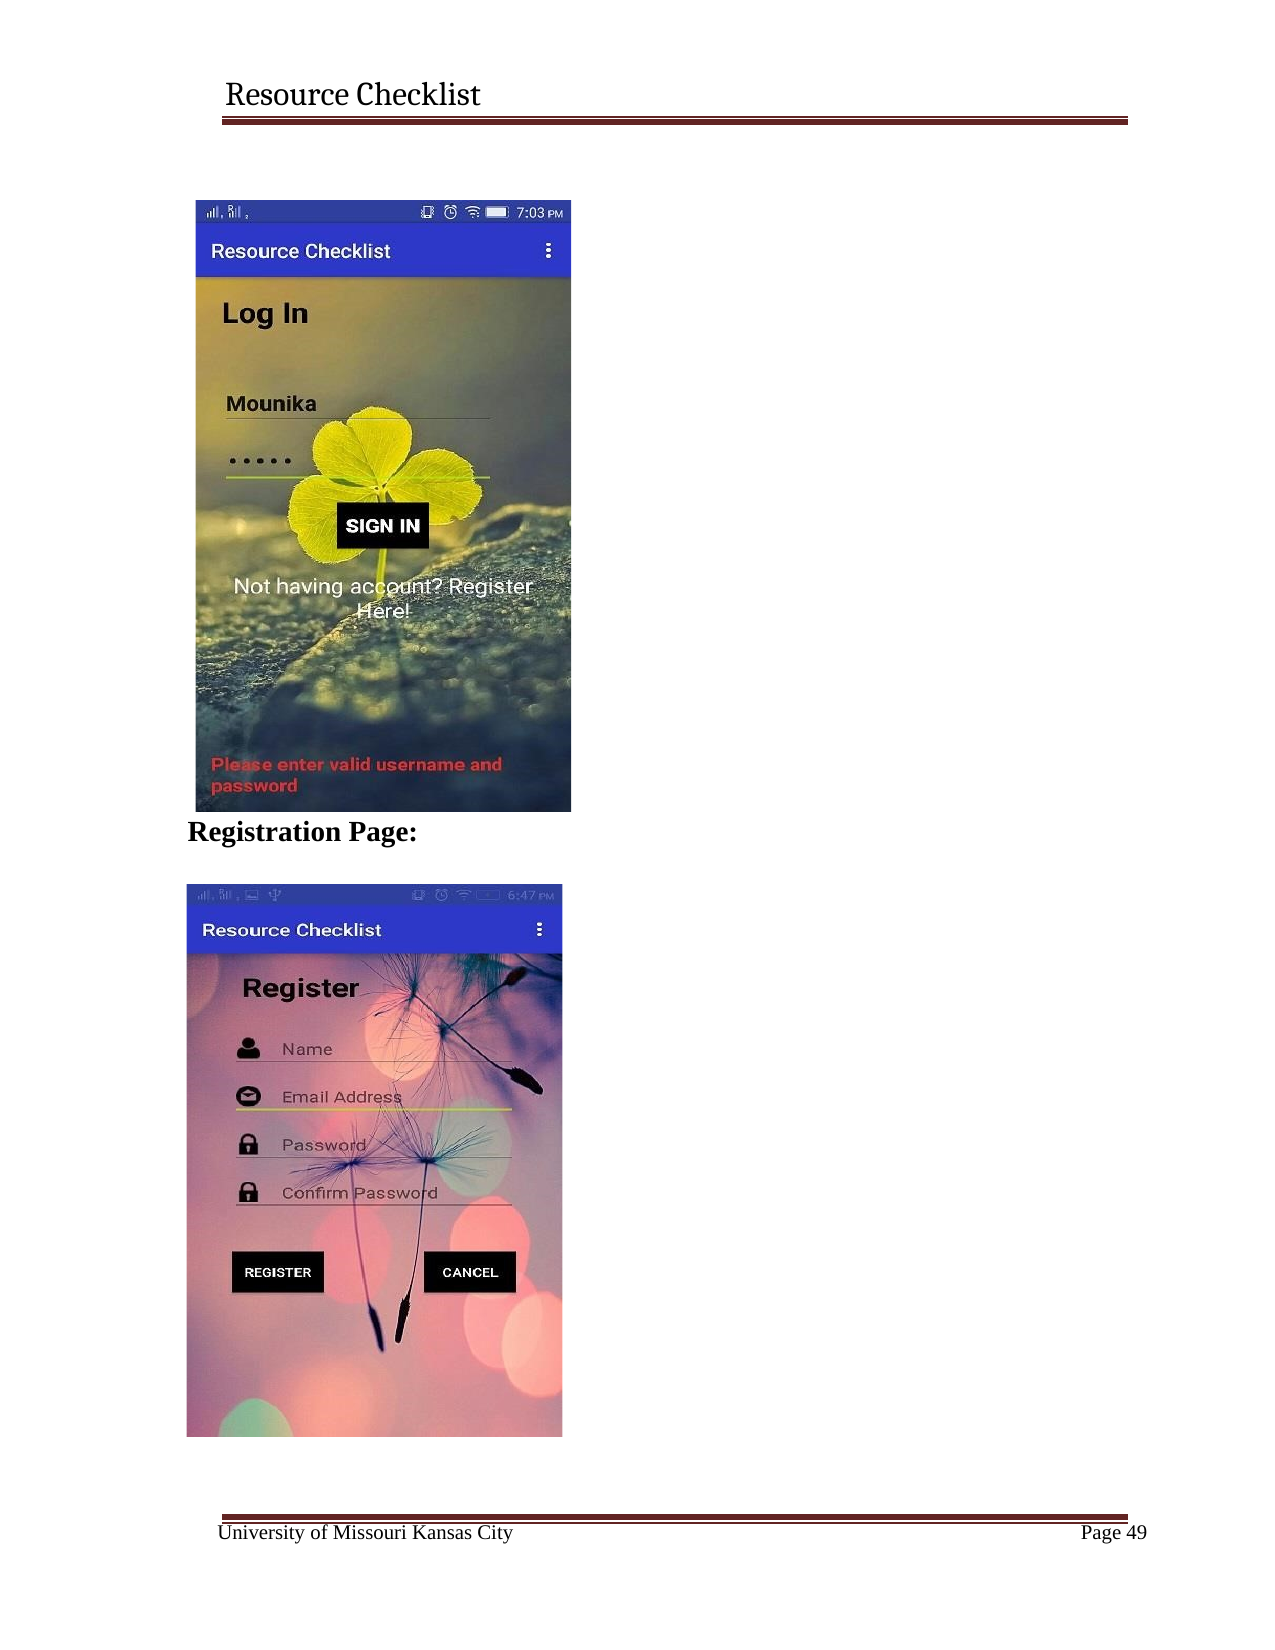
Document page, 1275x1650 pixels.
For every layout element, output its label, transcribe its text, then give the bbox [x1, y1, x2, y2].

text Registration Page: [180, 814, 1163, 848]
picture [186, 884, 563, 1437]
picture [195, 200, 572, 812]
